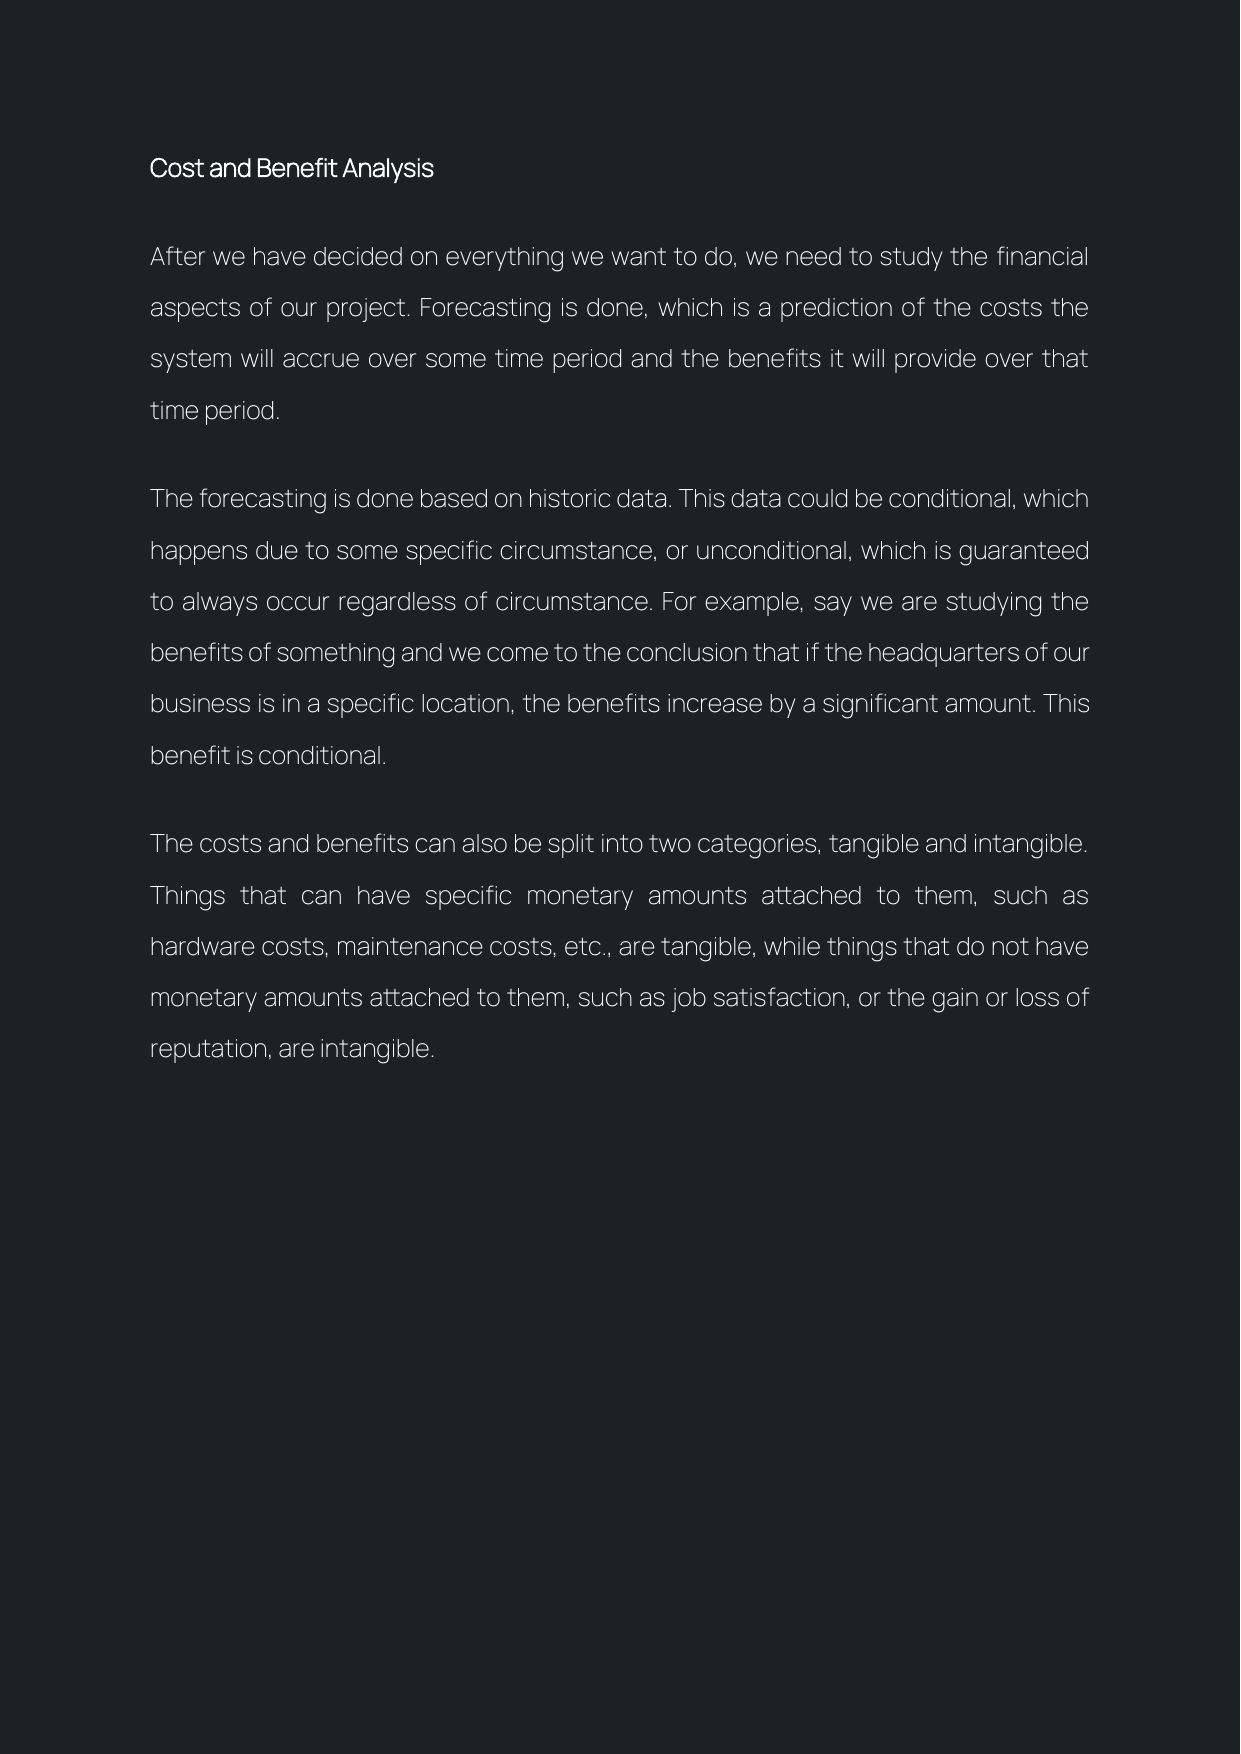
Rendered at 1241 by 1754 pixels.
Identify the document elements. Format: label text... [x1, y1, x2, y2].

text The costs and benefits can also be split into two categories, tangible and intangible. Things that can have specific monetary amounts attached to them, such as hardware costs, maintenance costs, etc., are tangible, while things that do not have monetary amounts attached to them, such as job satisfaction, or the gain or loss of reputation, are intangible. [150, 826, 1090, 1065]
subtitle Cost and Benefit Analysis [150, 150, 1090, 184]
text The forecasting is done based on historic data. This data could be conditional, which happens due to some specific circumstance, or unconditional, which is guaranteed to always occur regardless of circumstance. For example, say we are studying the benefits of something and we come to the conclusion that if the headquarters of our business is in a specific location, the benefits increase by a significant amount. This benefit is conditional. [150, 481, 1090, 772]
text After we have decided on everything we want to do, we need to study the financial aspects of our project. Forecasting is done, which is a prediction of the costs the system will accrue over some time period and the benefits it will provide over that time period. [150, 239, 1090, 427]
